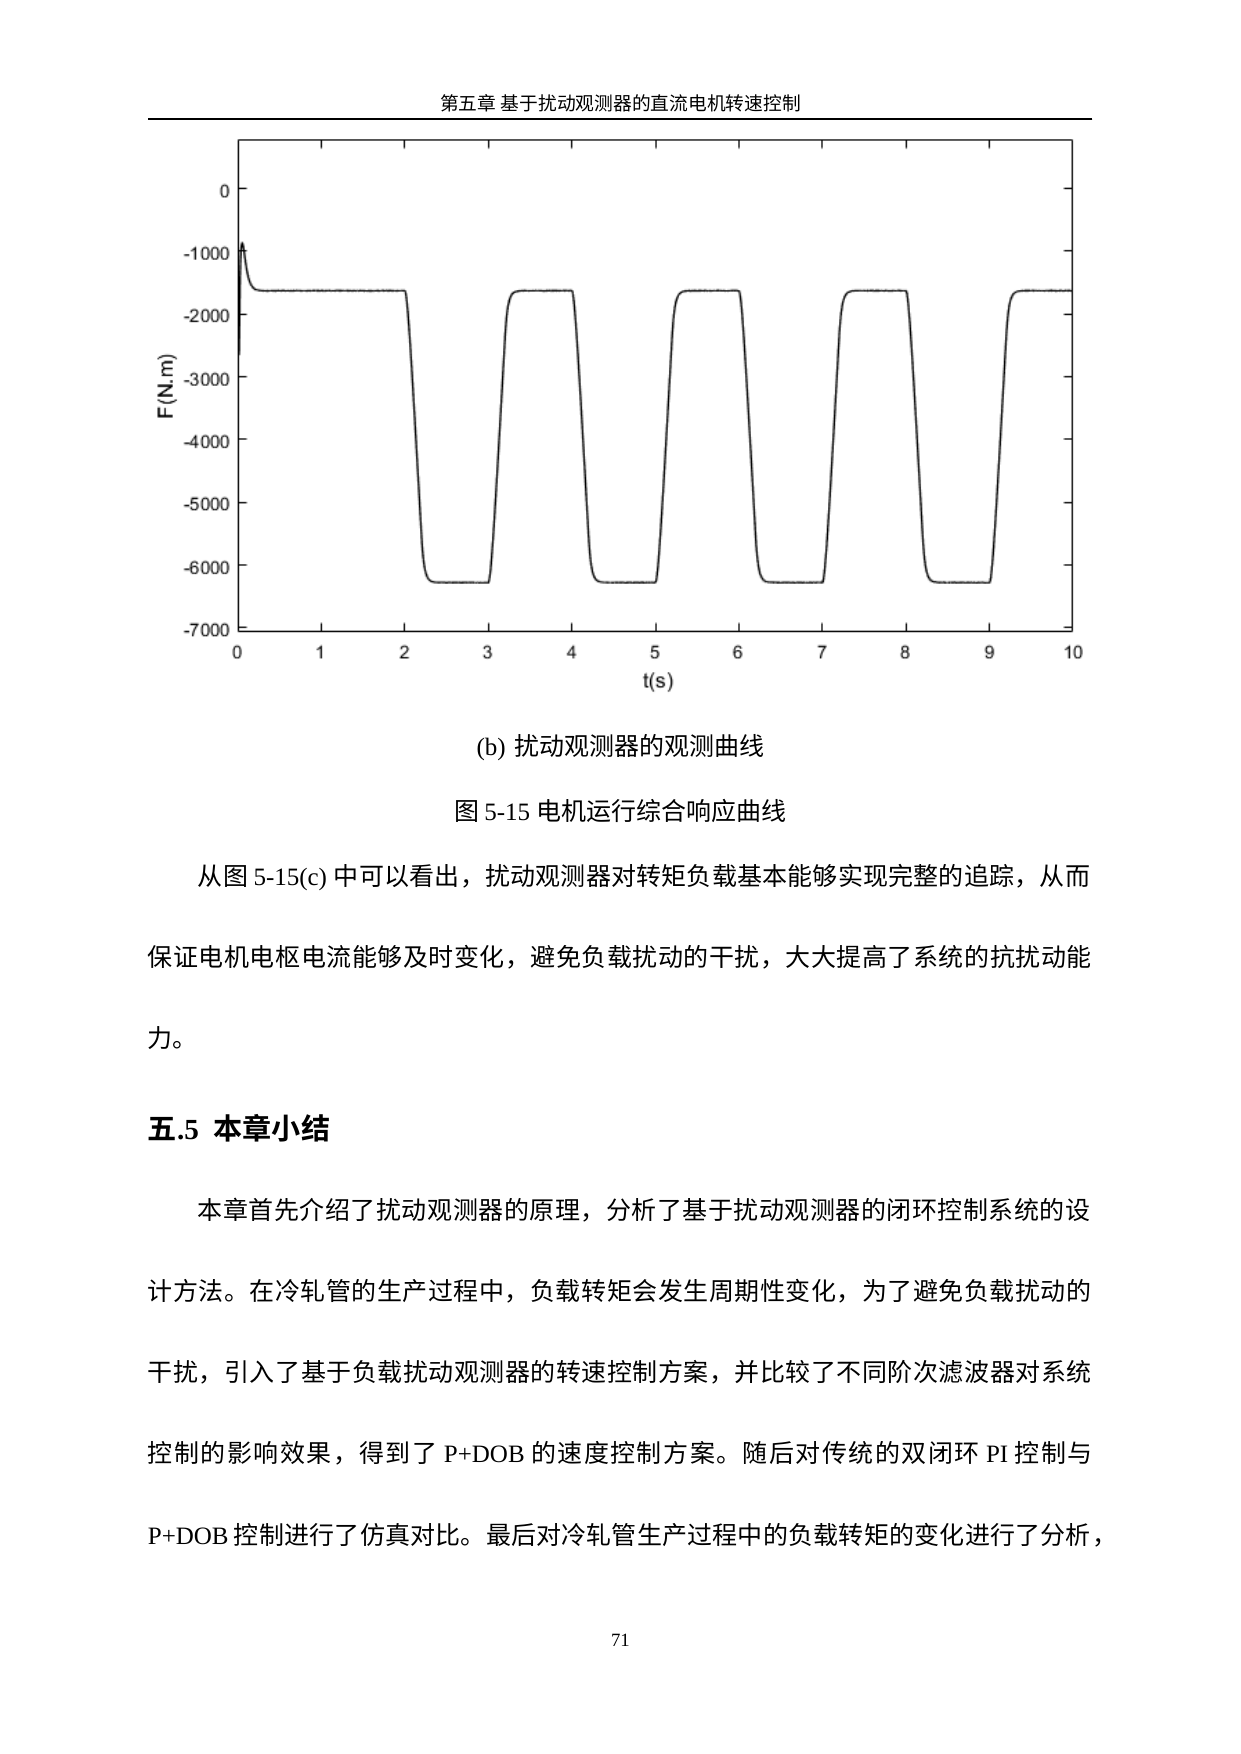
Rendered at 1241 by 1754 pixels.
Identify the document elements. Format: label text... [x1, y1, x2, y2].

list 扰动观测器的观测曲线 [148, 712, 1092, 777]
text 从图5-15(c) 中可以看出，扰动观测器对转矩负载基本能够实现完整的追踪，从而保证电机电枢电流能够及时变化，避免负载扰动的干扰，大大提高了系统的抗扰动能力。 [148, 842, 1092, 1069]
subtitle 本章小结 [148, 1094, 1092, 1159]
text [148, 1176, 1092, 1566]
text 图5-15 电机运行综合响应曲线 [148, 777, 1092, 842]
